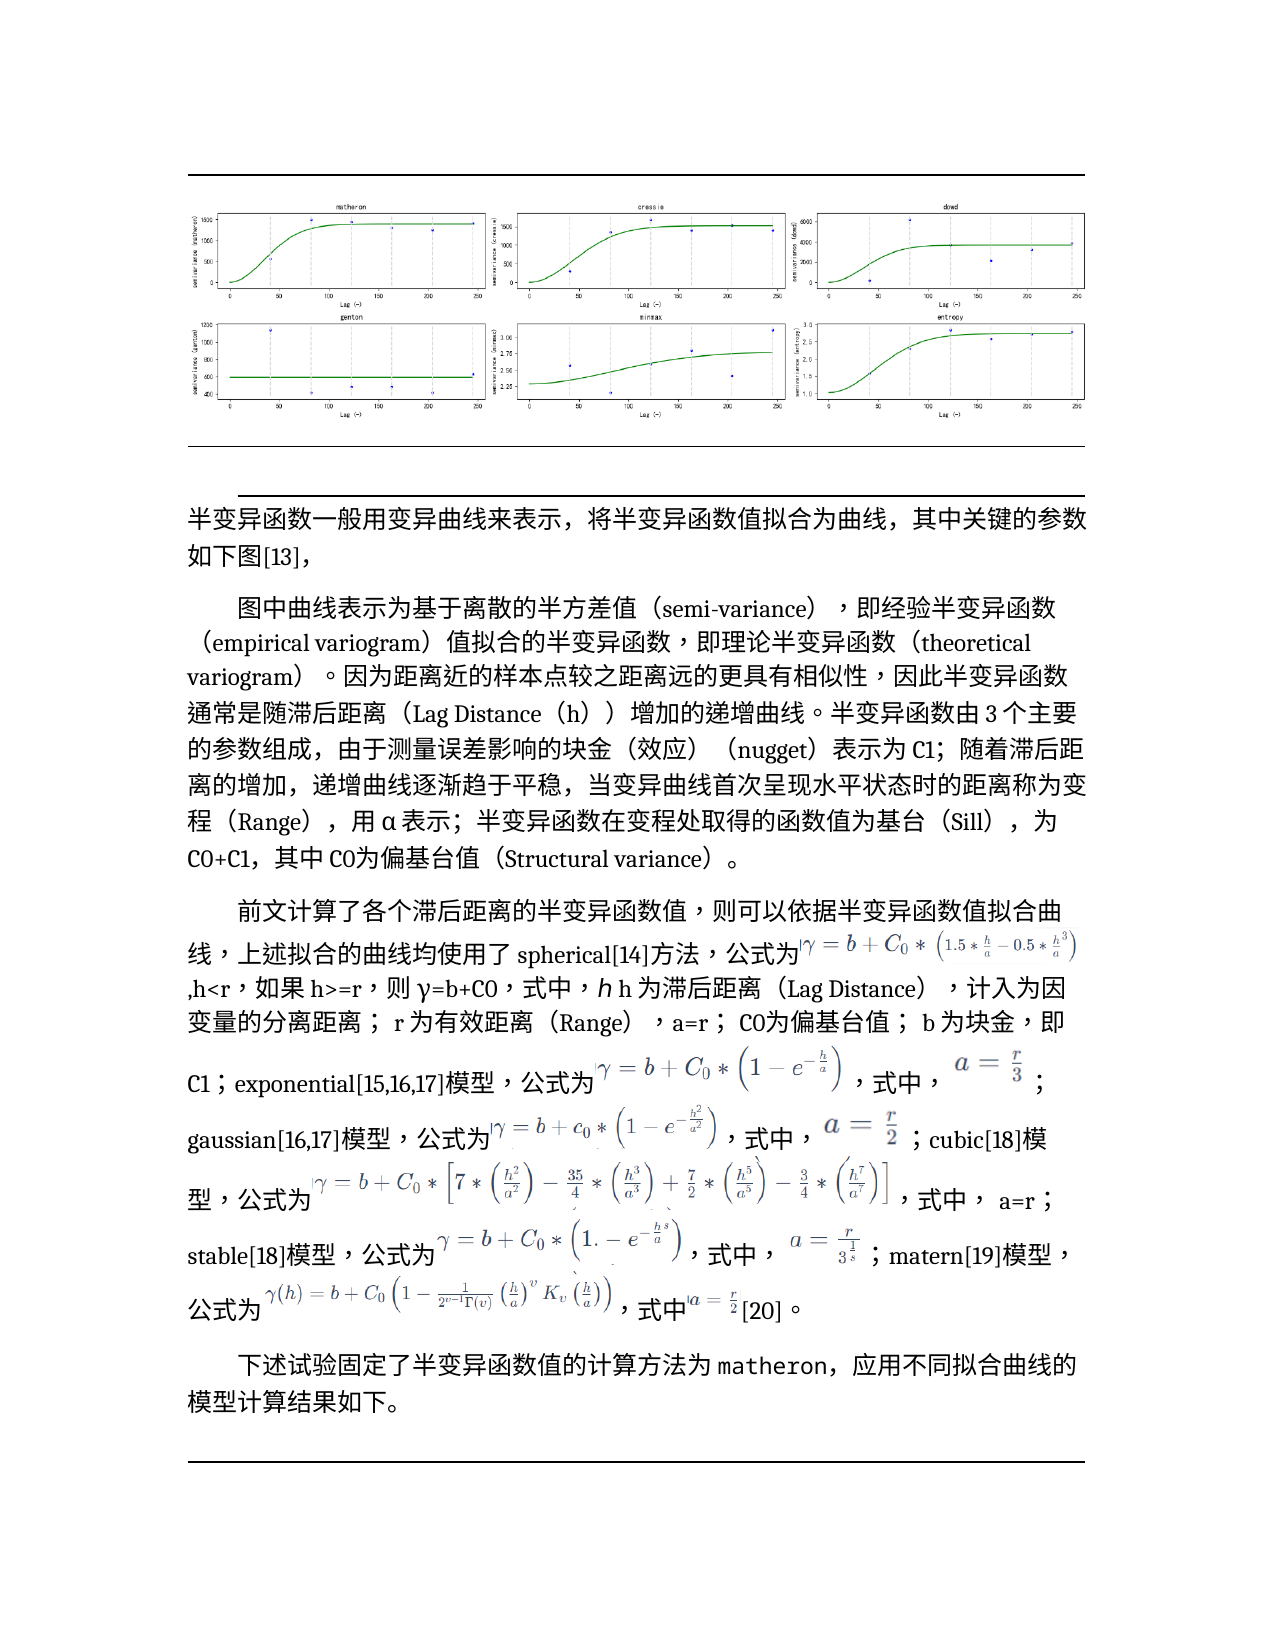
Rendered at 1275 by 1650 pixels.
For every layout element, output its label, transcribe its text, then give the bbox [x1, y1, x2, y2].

picture [187, 199, 1088, 422]
text ​ [187, 150, 1087, 179]
text 图中曲线表示为基于离散的半方差值（semi-variance），即经验半变异函数（empirical variogram）值拟合的半变异函数，即理论半变异函数（theoretical variogram）。因为距离近的样本点较之距离远的更具有相似性，因此半变异函数通常是随滞后距离（Lag Distance（h））增加的递增曲线。半变异函数由3个主要的参数组成，由于测量误差影响的块金（效应）（nugget）表示为C1​；随着滞后距离的增加，递增曲线逐渐趋于平稳，当变异曲线首次呈现水平状态时的距离称为变程（Range），用α表示；半变异函数在变程处取得的函数值为基台（Sill），为C0​+C1​，其中C0​为偏基台值（Structural variance）。 [187, 591, 1087, 874]
picture [312, 1156, 893, 1210]
picture [782, 1218, 864, 1265]
picture [436, 1217, 683, 1265]
picture [947, 1038, 1027, 1093]
text 半变异函数一般用变异曲线来表示，将半变异函数值拟合为曲线，其中关键的参数如下图[13]， [187, 471, 1087, 572]
text 下述试验固定了半变异函数值的计算方法为matheron，应用不同拟合曲线的模型计算结果如下。 [187, 1346, 1087, 1418]
picture [490, 1102, 719, 1149]
picture [595, 1046, 848, 1093]
picture [818, 1100, 904, 1149]
picture [262, 1271, 613, 1320]
picture [687, 1280, 741, 1320]
picture [800, 927, 1079, 964]
